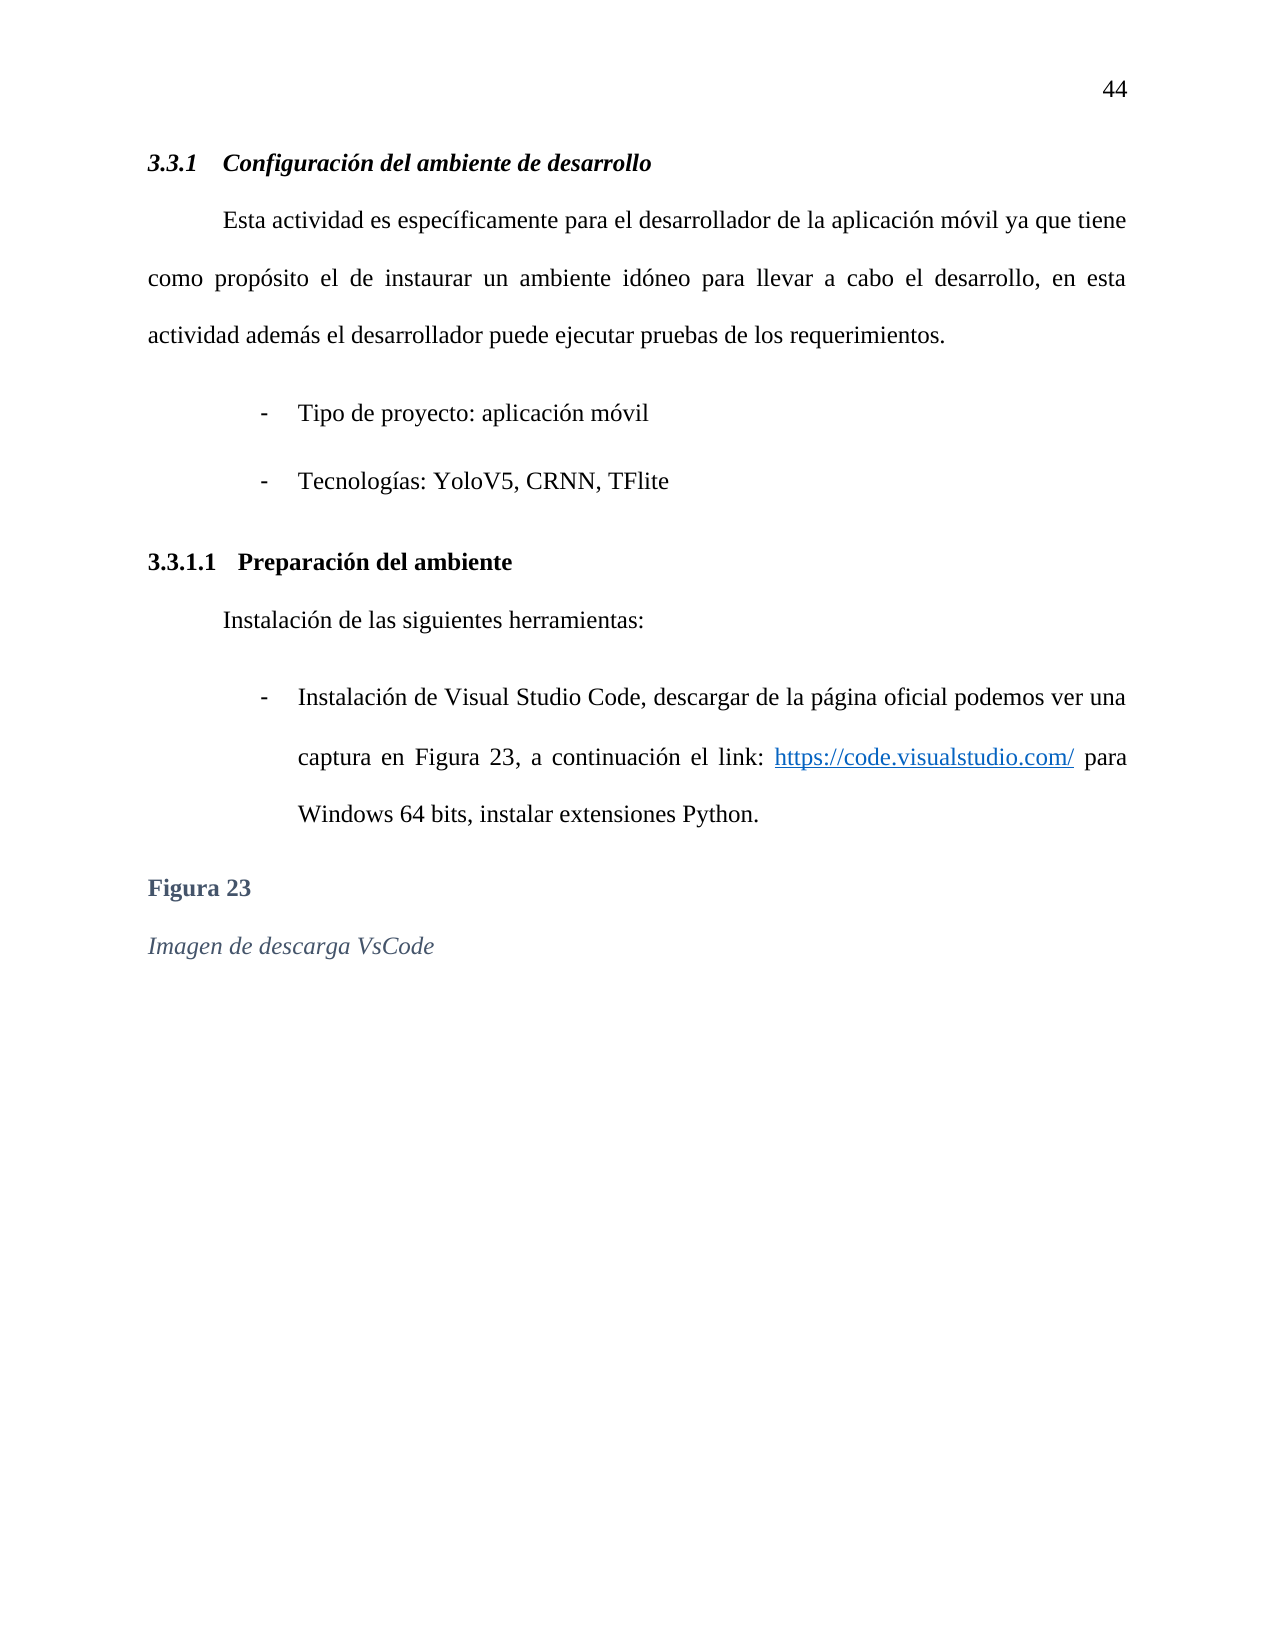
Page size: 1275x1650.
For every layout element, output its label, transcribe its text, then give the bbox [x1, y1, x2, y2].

text Figura 23 Imagen de descarga VsCode [148, 873, 1127, 960]
list Tecnologías: YoloV5, CRNN, TFlite [260, 462, 1127, 497]
subtitle Configuración del ambiente de desarrollo [148, 148, 1127, 176]
text Esta actividad es específicamente para el desarrollador de la aplicación móvil ya que tiene como propósito el de instaurar un ambiente idóneo para llevar a cabo el desarrollo, en esta actividad además el desarrollador puede ejecutar pruebas de los requerimientos. [148, 205, 1127, 349]
text Instalación de las siguientes herramientas: [148, 605, 1127, 633]
subtitle Preparación del ambiente [148, 547, 1127, 576]
list Instalación de Visual Studio Code, descargar de la página oficial podemos ver una captura en Figura 23, a continuación el link: https://code.visualstudio.com/ para Windows 64 bits, instalar extensiones Python. [260, 679, 1127, 828]
list Tipo de proyecto: aplicación móvil [260, 394, 1127, 428]
